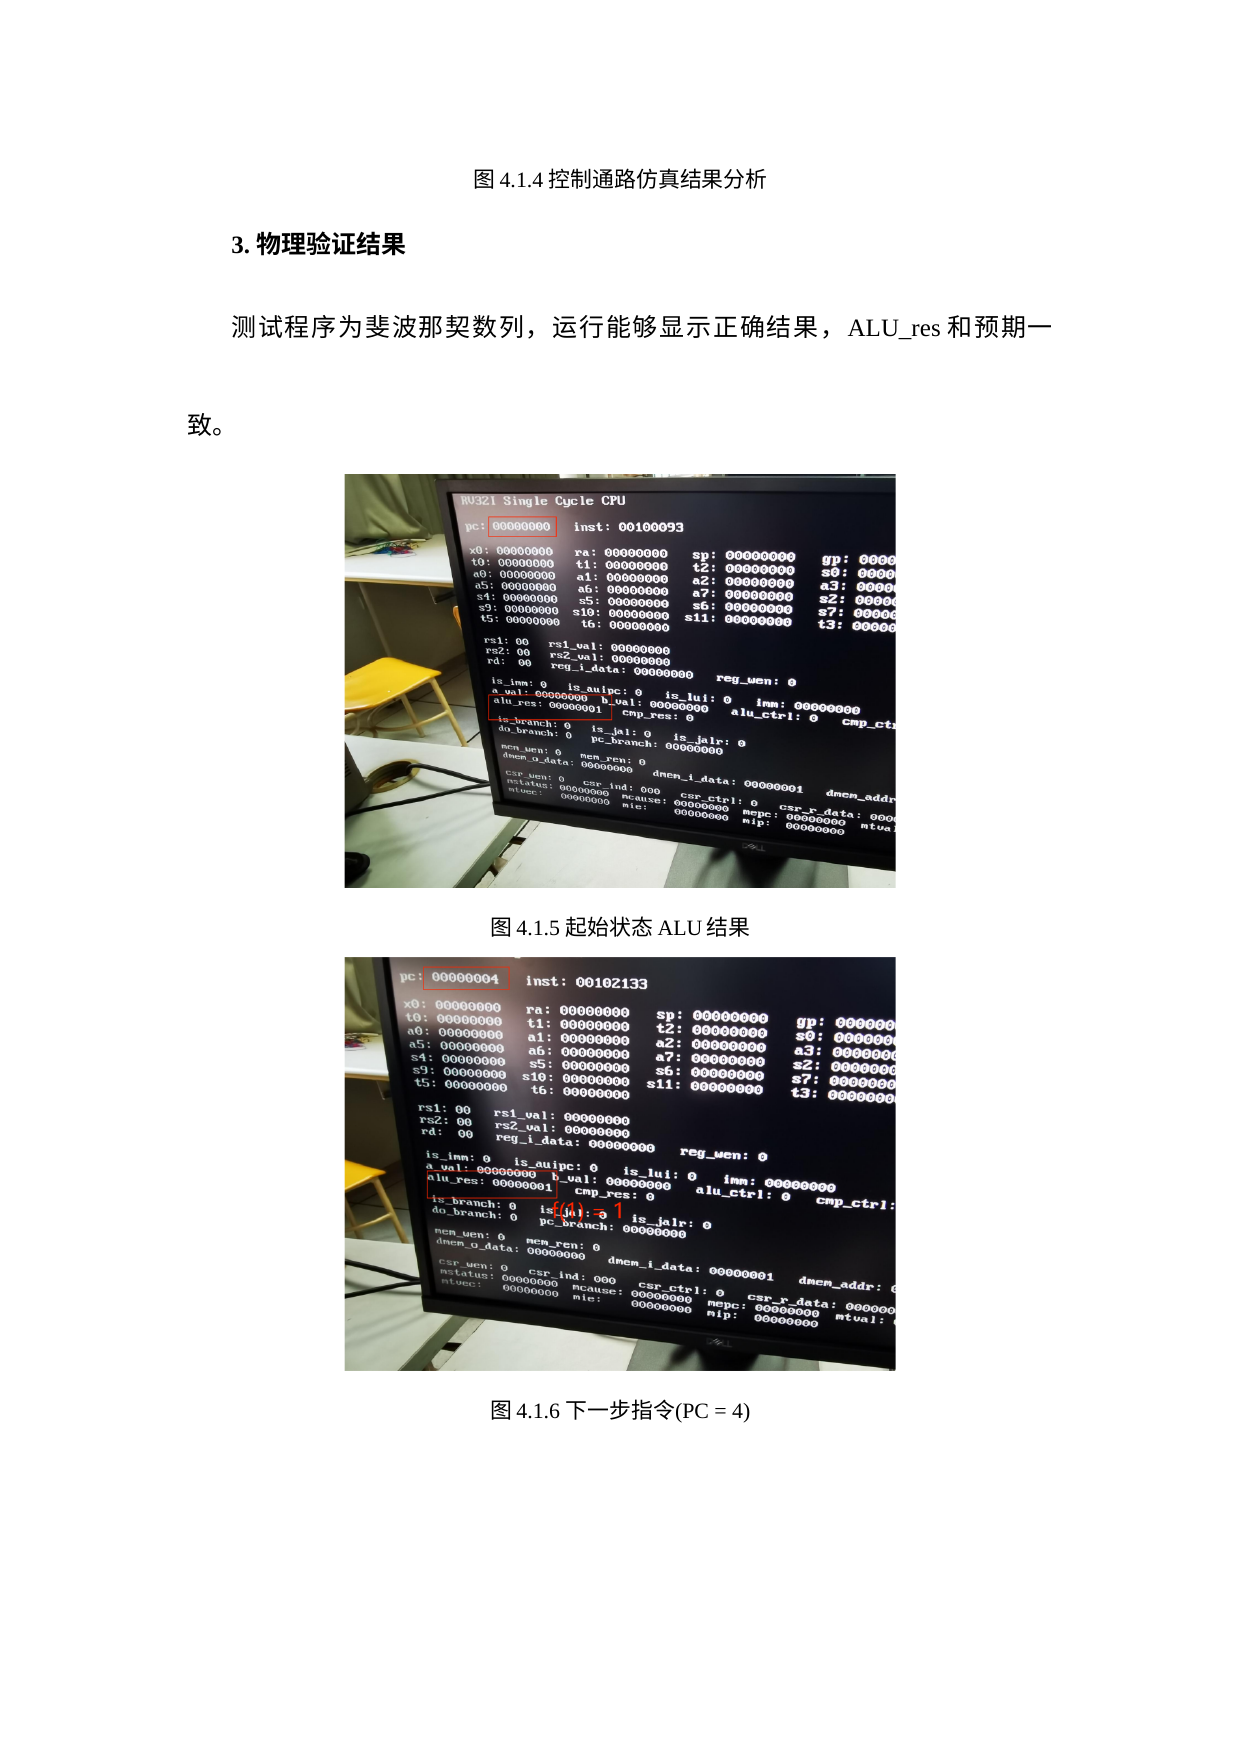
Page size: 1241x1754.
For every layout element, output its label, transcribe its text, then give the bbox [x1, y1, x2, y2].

list 图4.1.5 起始状态ALU结果 [187, 909, 1053, 942]
list 图4.1.6 下一步指令(PC = 4) [187, 1393, 1053, 1425]
list 3. 物理验证结果 [187, 210, 1053, 275]
list 测试程序为斐波那契数列，运行能够显示正确结果，ALU_res和预期一致。 [187, 293, 1053, 456]
list 图4.1.4 控制通路仿真结果分析 [187, 162, 1053, 194]
picture [344, 474, 896, 888]
picture [344, 957, 896, 1371]
